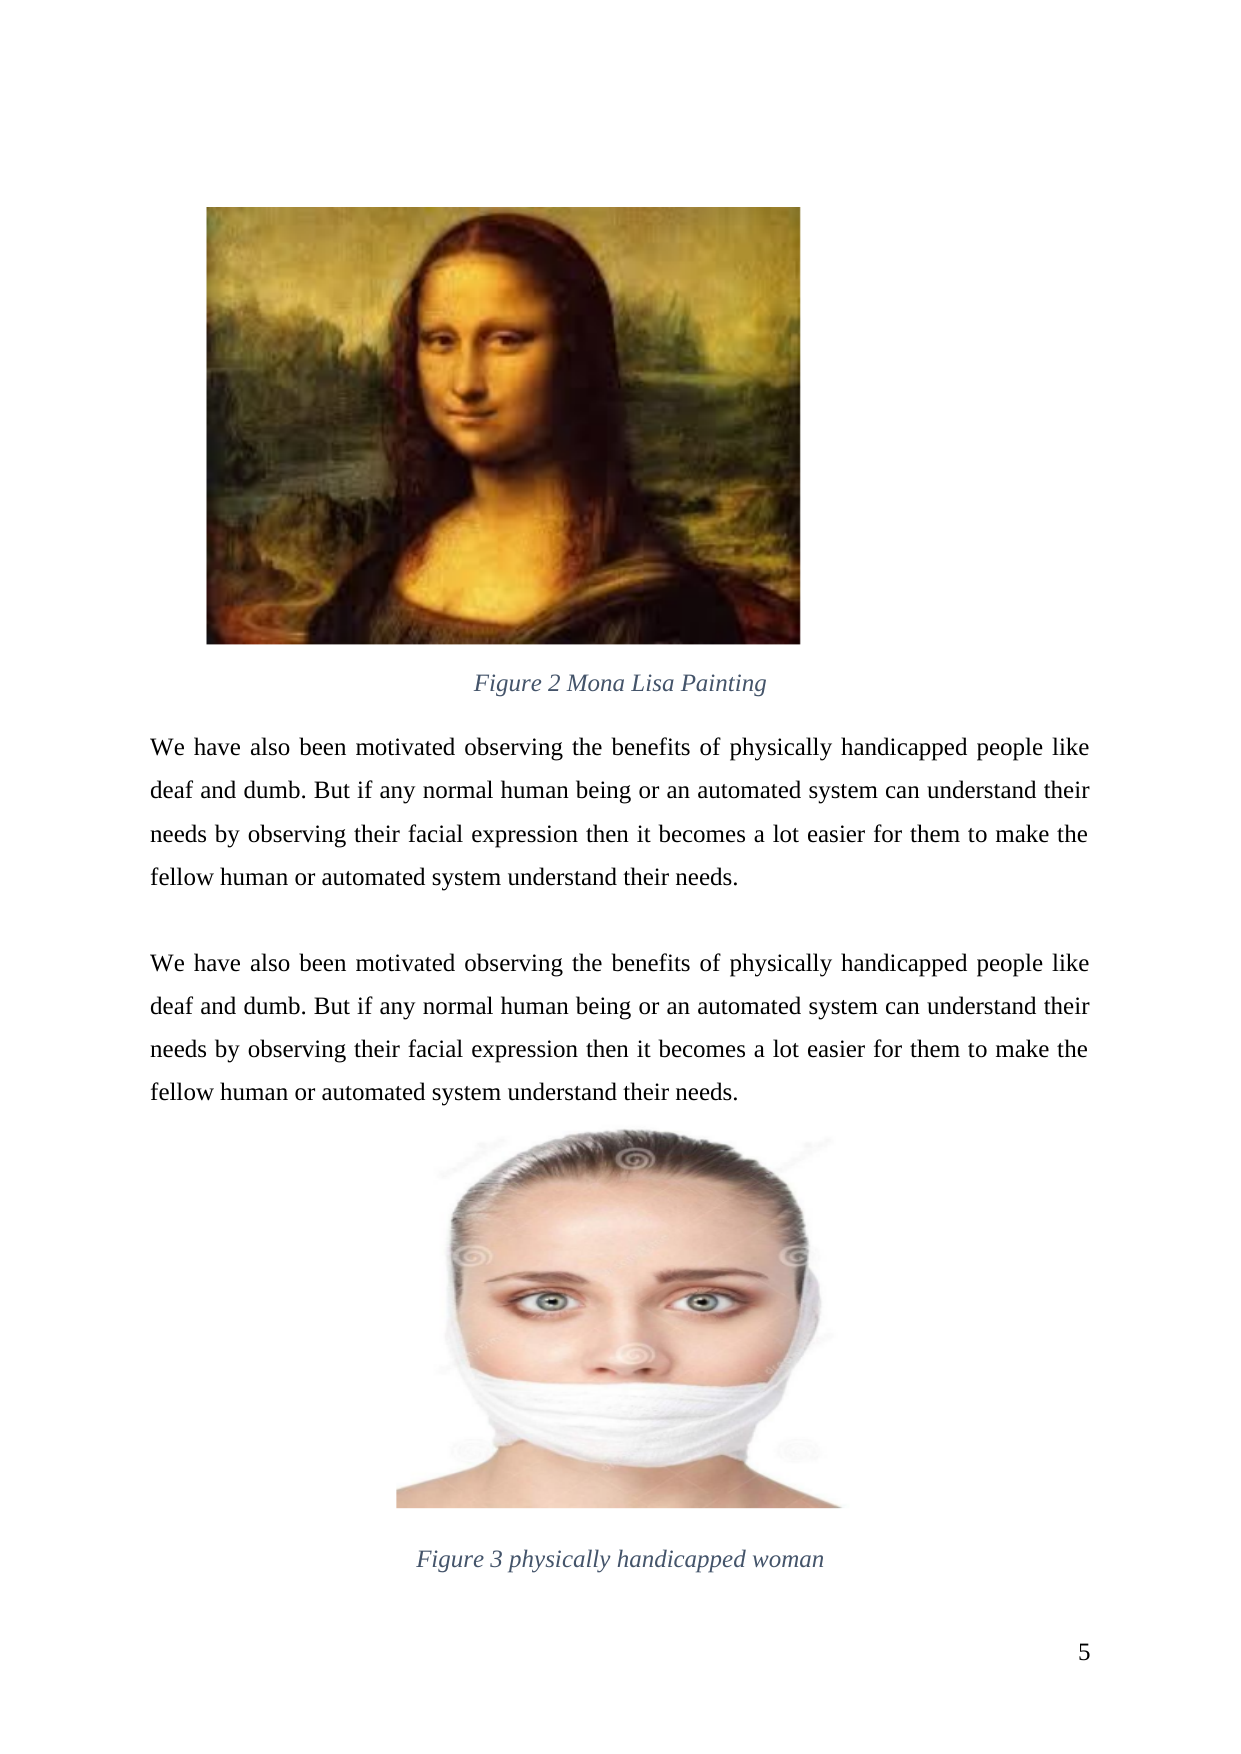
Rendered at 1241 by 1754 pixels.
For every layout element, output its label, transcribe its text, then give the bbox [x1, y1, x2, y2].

text We have also been motivated observing the benefits of physically handicapped people like deaf and dumb. But if any normal human being or an automated system can understand their needs by observing their facial expression then it becomes a lot easier for them to make the fellow human or automated system understand their needs. [150, 948, 1090, 1106]
text Figure 3 physically handicapped woman [150, 1544, 1090, 1572]
text We have also been motivated observing the benefits of physically handicapped people like deaf and dumb. But if any normal human being or an automated system can understand their needs by observing their facial expression then it becomes a lot easier for them to make the fellow human or automated system understand their needs. [150, 732, 1090, 891]
picture [188, 207, 802, 654]
picture [348, 1120, 892, 1530]
text Figure 2 Mona Lisa Painting [150, 668, 1090, 697]
